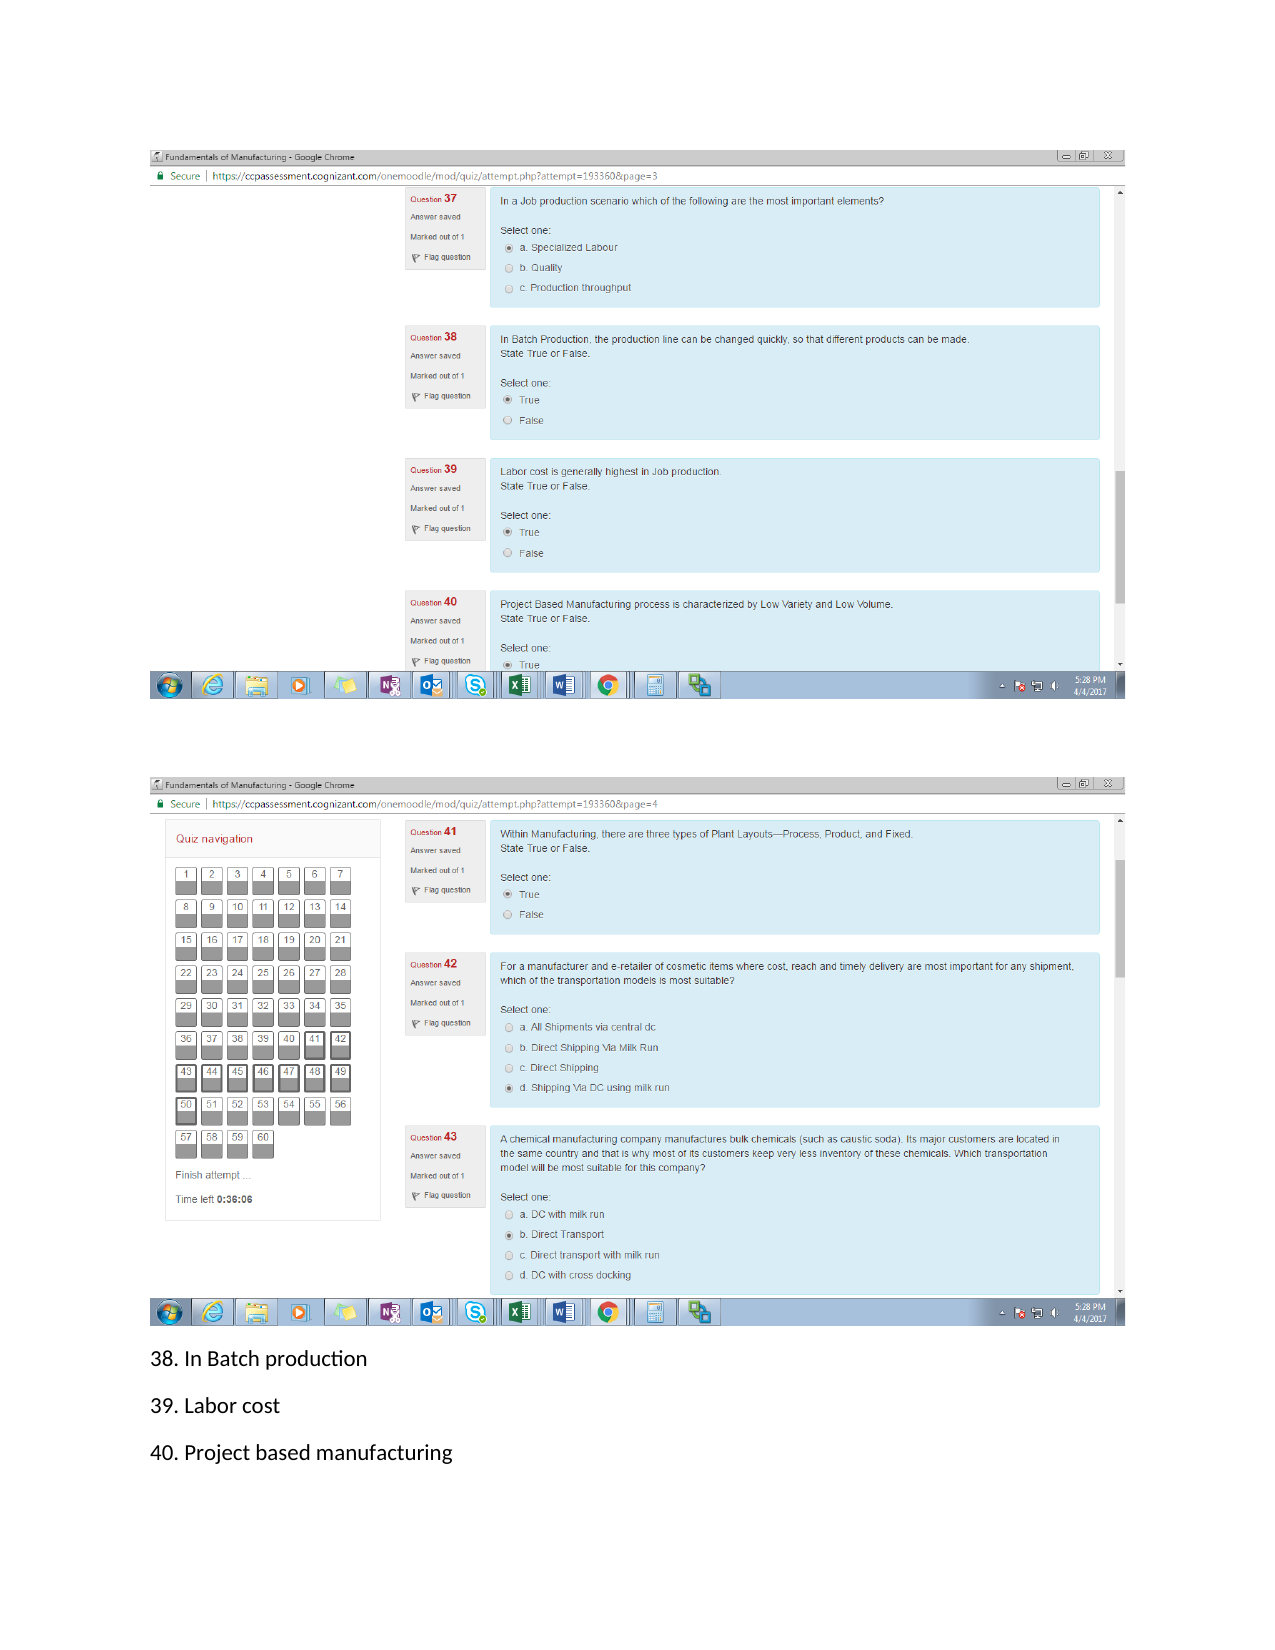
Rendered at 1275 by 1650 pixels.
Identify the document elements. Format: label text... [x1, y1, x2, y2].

text 40. Project based manufacturing [150, 1438, 1125, 1466]
picture [150, 777, 1125, 1326]
text 38. In Batch production [150, 1344, 1125, 1372]
text 39. Labor cost [150, 1391, 1125, 1419]
picture [150, 150, 1125, 699]
